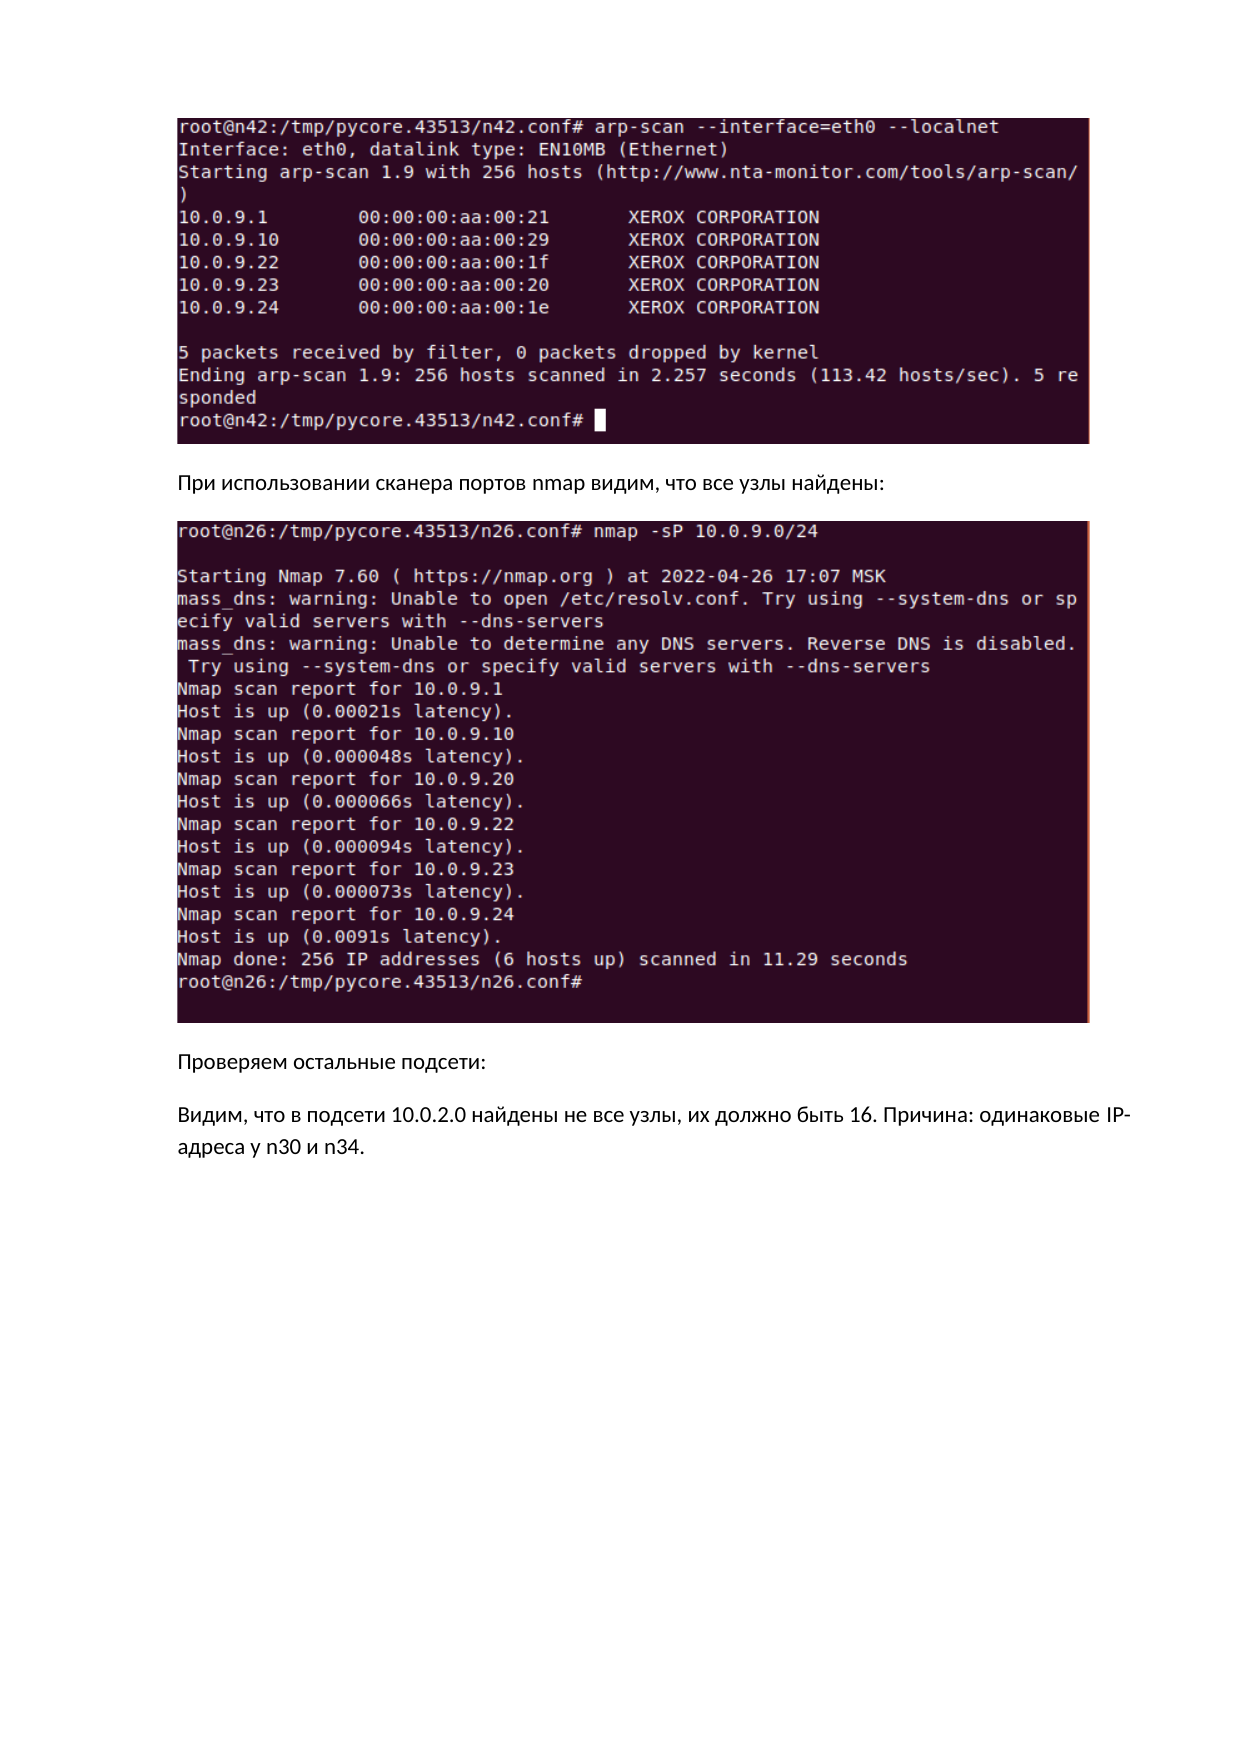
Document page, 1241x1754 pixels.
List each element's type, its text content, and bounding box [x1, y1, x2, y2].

text При использовании сканера портов nmap видим, что все узлы найдены: [177, 468, 1152, 496]
picture [177, 118, 1090, 444]
text Видим, что в подсети 10.0.2.0 найдены не все узлы, их должно быть 16. Причина: одинаковые IP-адреса у n30 и n34. [177, 1100, 1152, 1160]
text Проверяем остальные подсети: [177, 1047, 1152, 1075]
picture [177, 521, 1090, 1023]
